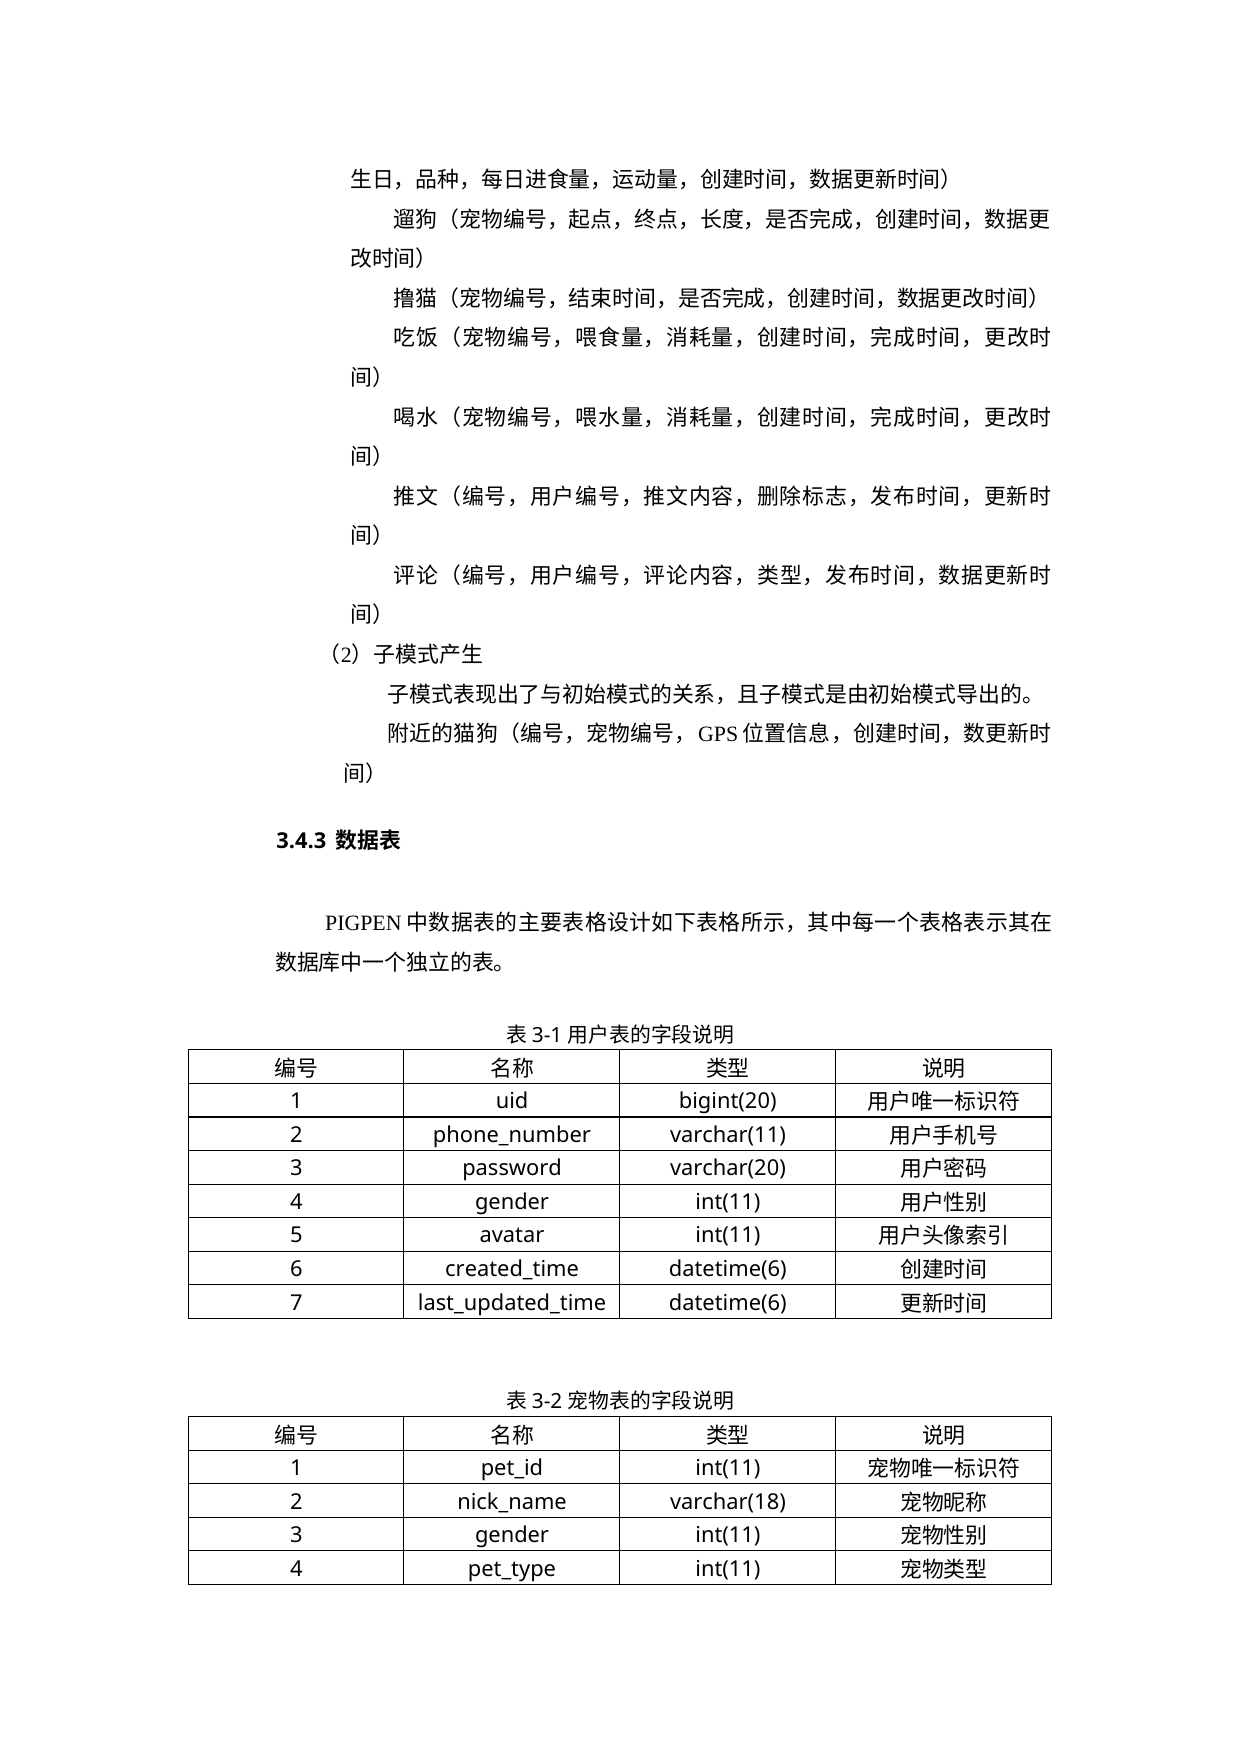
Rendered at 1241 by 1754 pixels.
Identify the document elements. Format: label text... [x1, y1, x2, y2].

table_cell 1 [189, 1084, 403, 1116]
table_cell 更新时间 [836, 1285, 1051, 1318]
table_cell 3 [189, 1518, 403, 1550]
table_cell datetime(6) [620, 1252, 835, 1284]
text 喝水（宠物编号，喂水量，消耗量，创建时间，完成时间，更改时间） [350, 399, 1053, 471]
table_cell gender [404, 1185, 619, 1217]
table_header 编号 [189, 1050, 403, 1083]
table_cell 宠物昵称 [836, 1484, 1051, 1517]
table_cell last_updated_time [404, 1285, 619, 1318]
table_cell varchar(20) [620, 1151, 835, 1183]
table_cell 用户唯一标识符 [836, 1084, 1051, 1116]
table_header 类型 [620, 1050, 835, 1083]
table_cell avatar [404, 1218, 619, 1251]
table_header 编号 [189, 1417, 403, 1450]
table_cell nick_name [404, 1484, 619, 1517]
table_cell int(11) [620, 1451, 835, 1483]
table_cell gender [404, 1518, 619, 1550]
table_cell varchar(18) [620, 1484, 835, 1517]
table_cell pet_type [404, 1551, 619, 1584]
table_cell created_time [404, 1252, 619, 1284]
text 评论（编号，用户编号，评论内容，类型，发布时间，数据更新时间） [350, 558, 1053, 629]
text 表 3-1 用户表的字段说明 [187, 1017, 1053, 1049]
table_cell 用户头像索引 [836, 1218, 1051, 1251]
table_cell 7 [189, 1285, 403, 1318]
text 子模式表现出了与初始模式的关系，且子模式是由初始模式导出的。 [344, 677, 1053, 708]
text 表 3-2 宠物表的字段说明 [187, 1384, 1053, 1416]
table_cell 6 [189, 1252, 403, 1284]
subtitle 数据表 [276, 822, 1053, 855]
table_cell 2 [189, 1118, 403, 1150]
text 遛狗（宠物编号，起点，终点，长度，是否完成，创建时间，数据更改时间） [350, 202, 1053, 273]
table_cell int(11) [620, 1185, 835, 1217]
table_header 名称 [404, 1050, 619, 1083]
table_cell 宠物性别 [836, 1518, 1051, 1550]
text 撸猫（宠物编号，结束时间，是否完成，创建时间，数据更改时间） [350, 281, 1053, 312]
table_cell password [404, 1151, 619, 1183]
table_cell 1 [189, 1451, 403, 1483]
table_cell 3 [189, 1151, 403, 1183]
text 吃饭（宠物编号，喂食量，消耗量，创建时间，完成时间，更改时间） [350, 320, 1053, 392]
table_cell int(11) [620, 1551, 835, 1584]
table_cell 4 [189, 1551, 403, 1584]
table_cell 宠物唯一标识符 [836, 1451, 1051, 1483]
table_cell 用户性别 [836, 1185, 1051, 1217]
table_cell 创建时间 [836, 1252, 1051, 1284]
text 附近的猫狗（编号，宠物编号，GPS位置信息，创建时间，数更新时间） [344, 716, 1053, 787]
table_cell datetime(6) [620, 1285, 835, 1318]
table_header 类型 [620, 1417, 835, 1450]
table_cell 用户手机号 [836, 1118, 1051, 1150]
table_cell int(11) [620, 1218, 835, 1251]
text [350, 162, 1053, 194]
table_cell 宠物类型 [836, 1551, 1051, 1584]
text PIGPEN中数据表的主要表格设计如下表格所示，其中每一个表格表示其在数据库中一个独立的表。 [275, 905, 1053, 976]
table_cell 2 [189, 1484, 403, 1517]
table_cell 5 [189, 1218, 403, 1251]
text 推文（编号，用户编号，推文内容，删除标志，发布时间，更新时间） [350, 479, 1053, 550]
table_cell int(11) [620, 1518, 835, 1550]
table_cell 用户密码 [836, 1151, 1051, 1183]
table_cell varchar(11) [620, 1118, 835, 1150]
table_cell phone_number [404, 1118, 619, 1150]
table_cell bigint(20) [620, 1084, 835, 1116]
table_header 名称 [404, 1417, 619, 1450]
text （2）子模式产生 [319, 637, 1053, 669]
table_cell pet_id [404, 1451, 619, 1483]
table_header 说明 [836, 1050, 1051, 1083]
table_cell 4 [189, 1185, 403, 1217]
table_header 说明 [836, 1417, 1051, 1450]
table_cell uid [404, 1084, 619, 1116]
